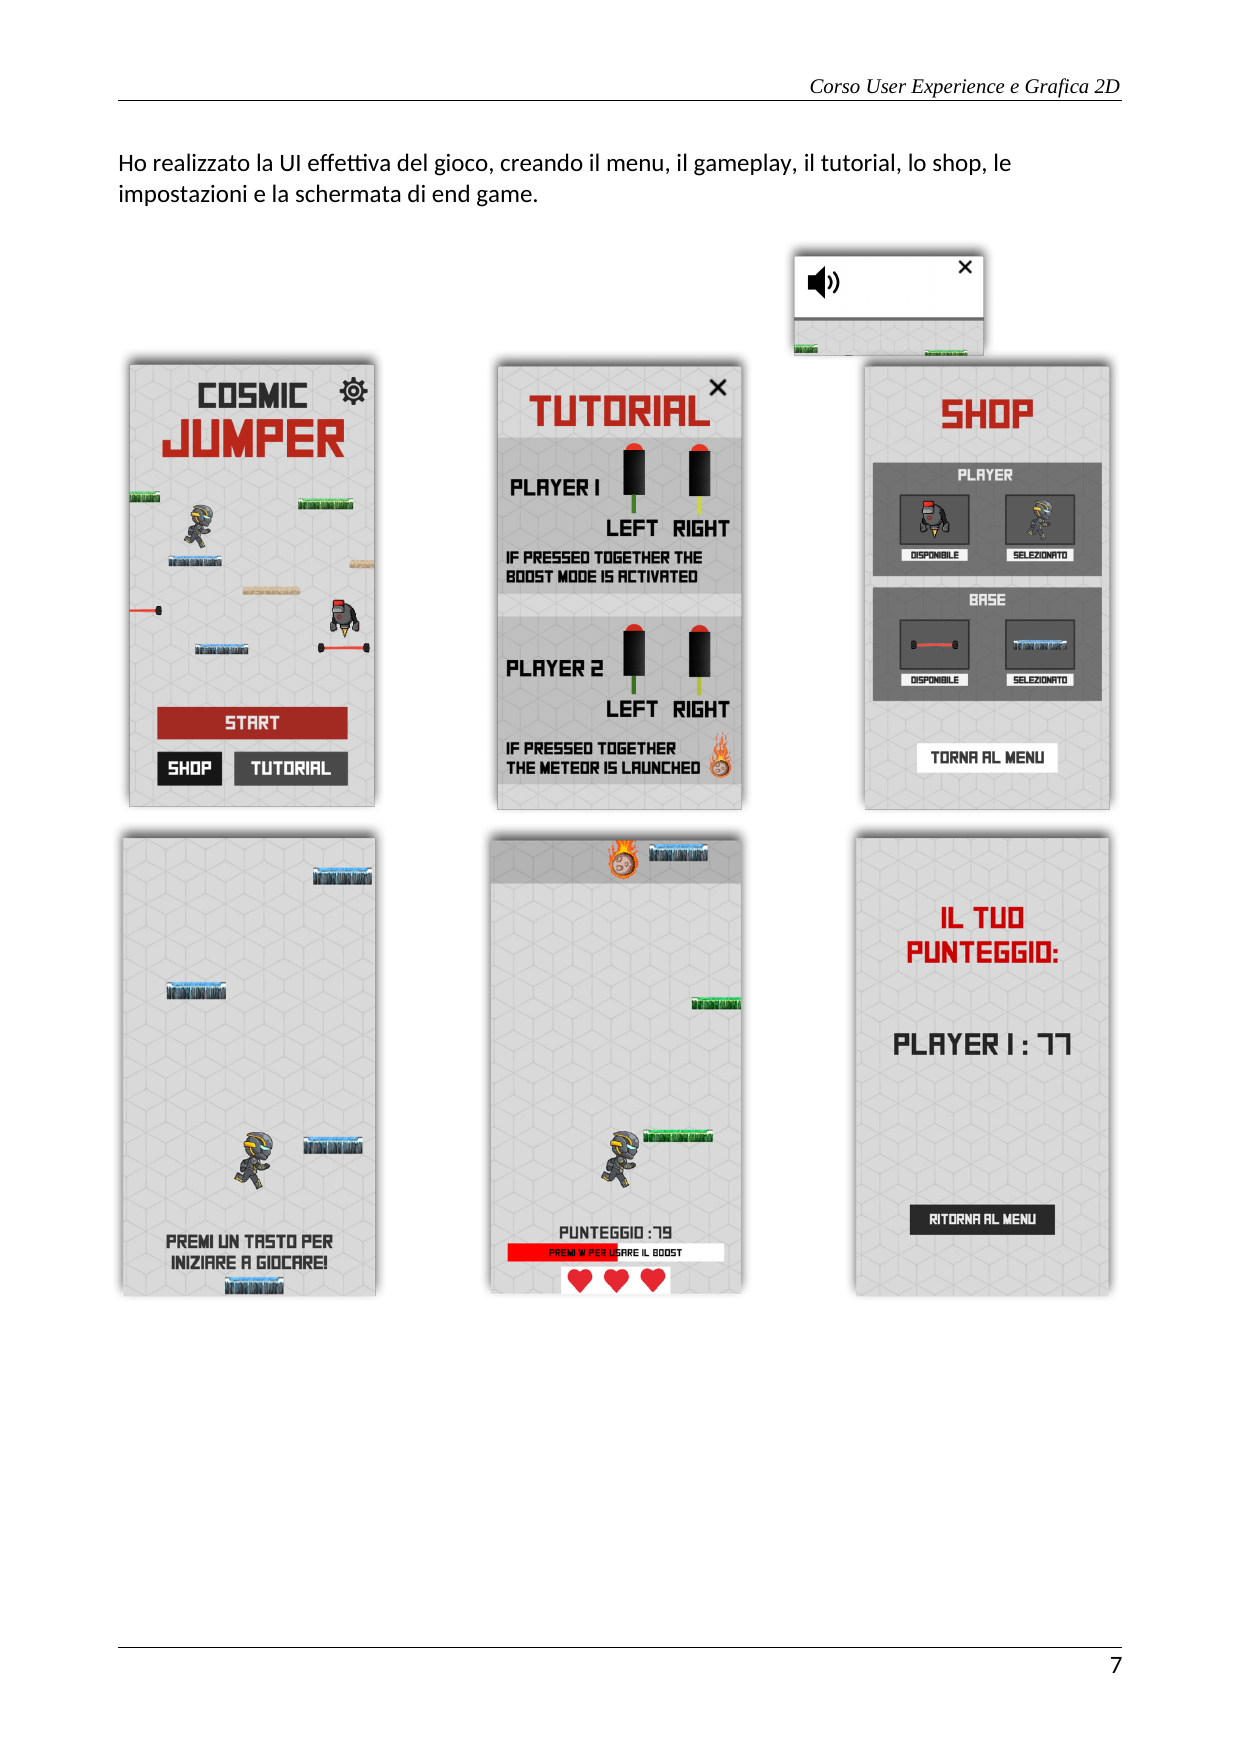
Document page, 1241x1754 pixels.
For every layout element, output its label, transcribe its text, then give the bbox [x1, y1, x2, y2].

picture [111, 820, 1120, 1302]
text Ho realizzato la UI effettiva del gioco, creando il menu, il gameplay, il tutorial, lo shop, le impostazioni e la schermata di end game. [118, 148, 1122, 209]
picture [118, 239, 1121, 815]
